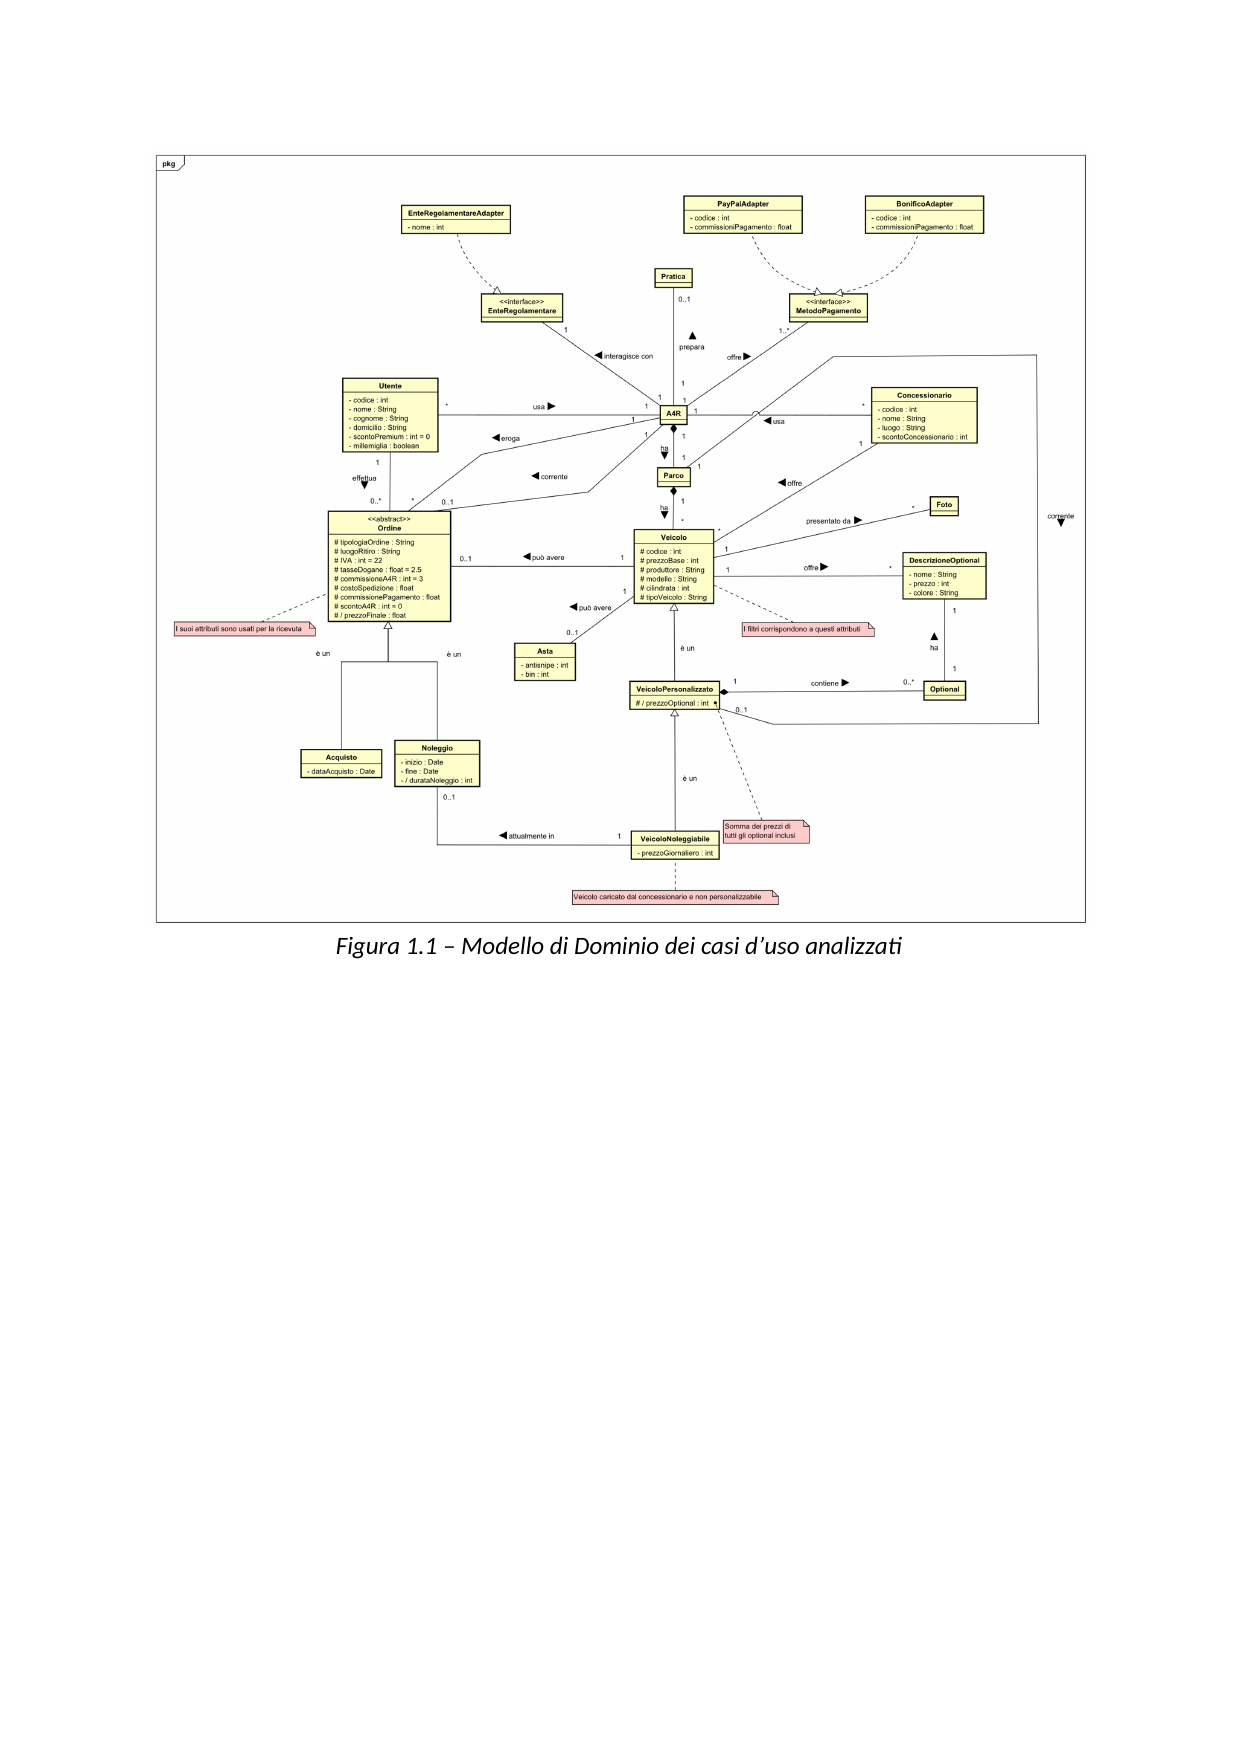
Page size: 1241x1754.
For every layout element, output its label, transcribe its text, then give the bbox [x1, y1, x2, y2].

text Figura 1.1 – Modello di Dominio dei casi d’uso analizzati [150, 928, 1090, 961]
picture [150, 150, 1091, 928]
